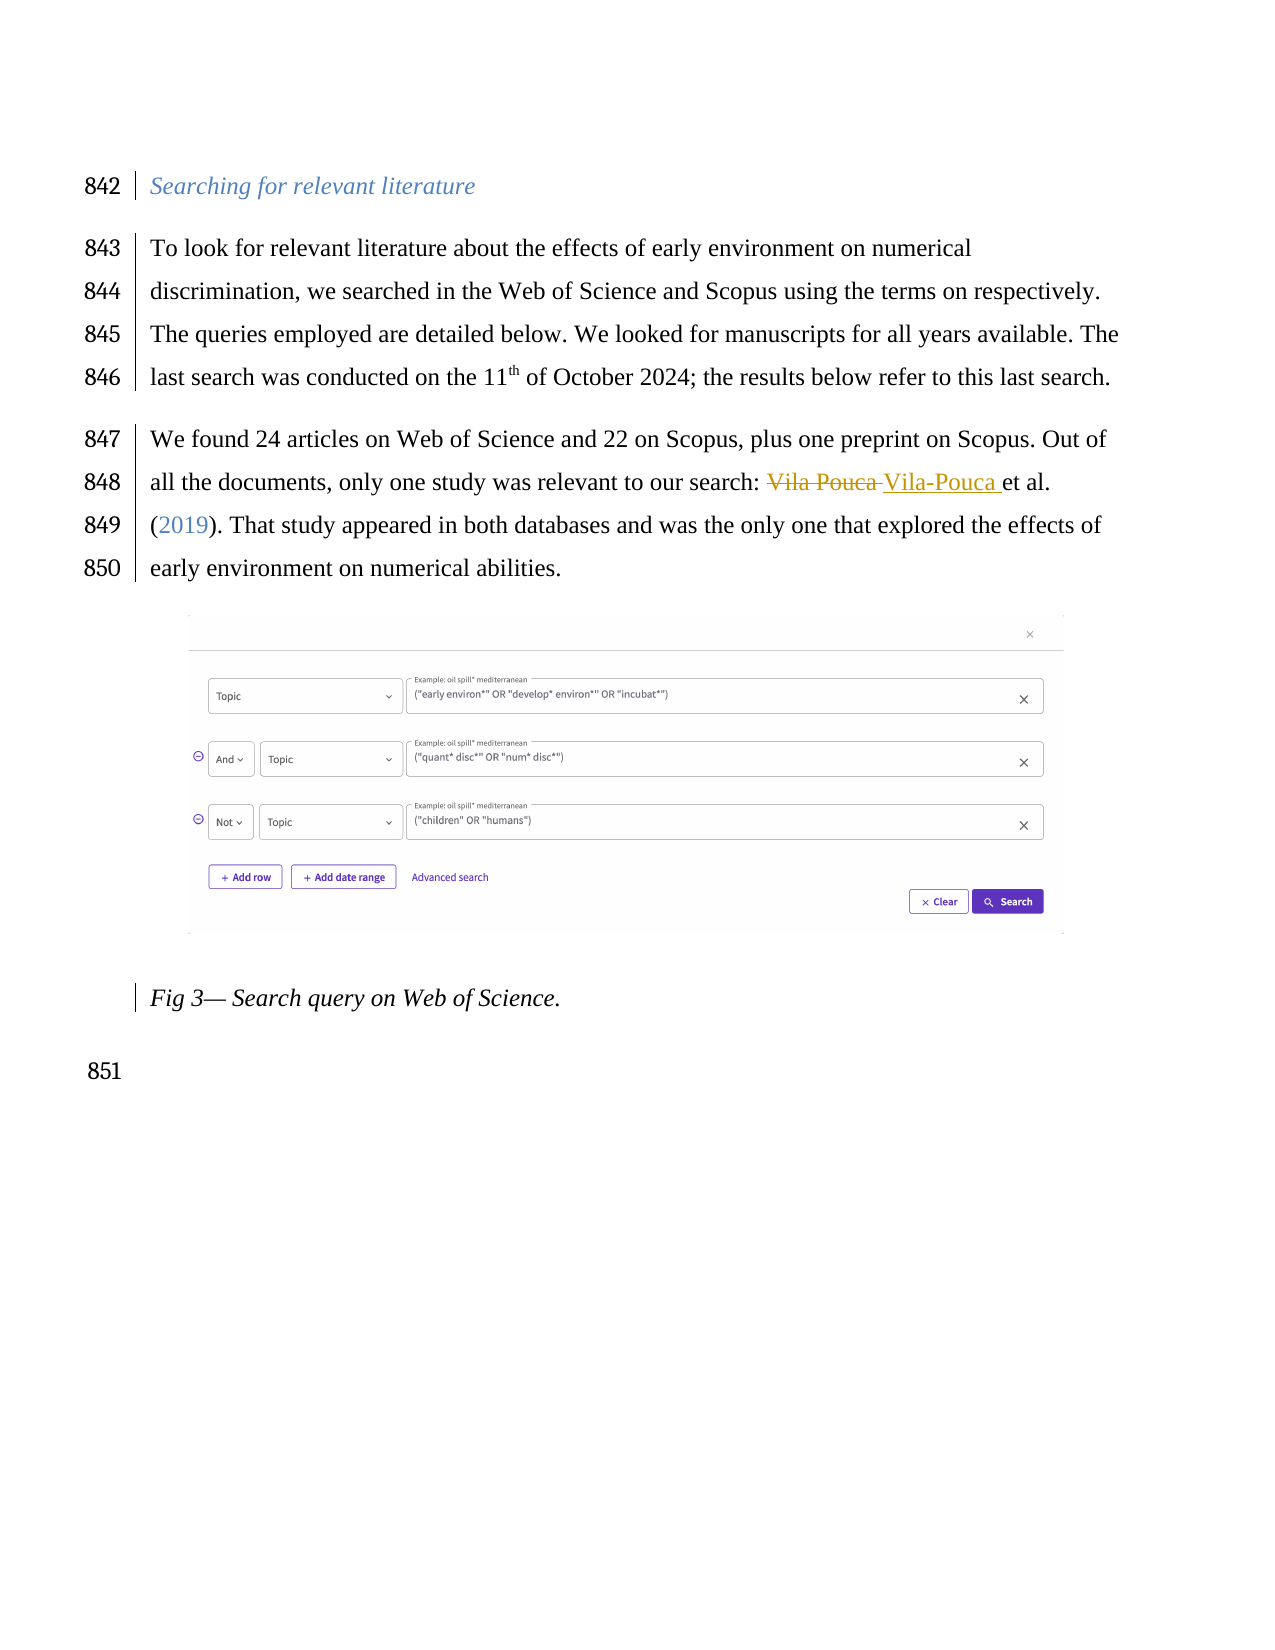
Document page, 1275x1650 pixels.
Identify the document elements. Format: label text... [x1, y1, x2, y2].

picture [188, 615, 1064, 934]
text To look for relevant literature about the effects of early environment on numerical discrimination, we searched in the Web of Science and Scopus using the terms on respectively. The queries employed are detailed below. We looked for manuscripts for all years available. The last search was conducted on the 11th of October 2024; the results below refer to this last search. [150, 233, 1125, 391]
text We found 24 articles on Web of Science and 22 on Scopus, plus one preprint on Scopus. Out of all the documents, only one study was relevant to our search: et al. (2019). That study appeared in both databases and was the only one that explored the effects of early environment on numerical abilities. [150, 424, 1125, 582]
subtitle Searching for relevant literature [150, 171, 1125, 199]
table_header Fig 3— Search query on Web of Science. [139, 615, 1114, 1038]
